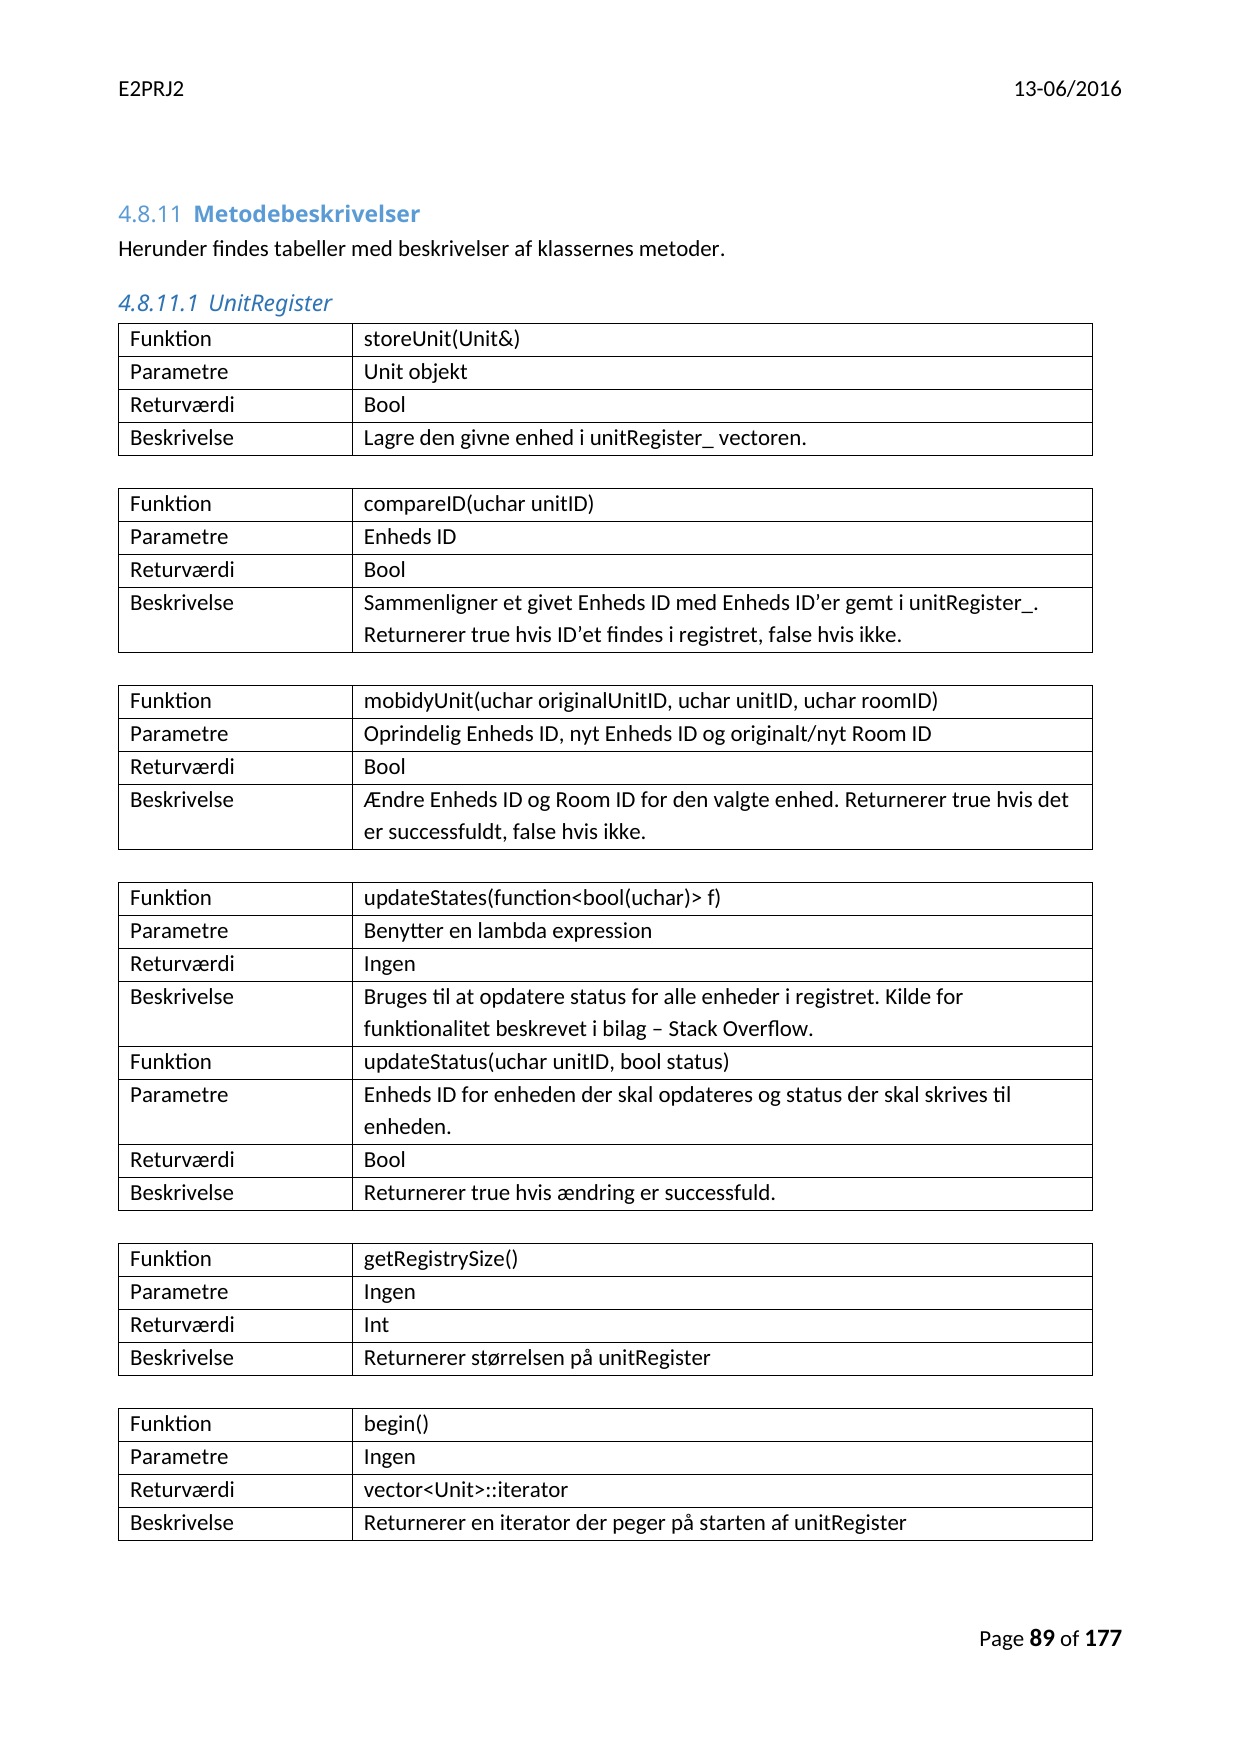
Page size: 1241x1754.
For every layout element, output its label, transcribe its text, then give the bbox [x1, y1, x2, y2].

table_cell Ændre Enheds ID og Room ID for den valgte enhed. Returnerer true hvis det er successfuldt, false hvis ikke. [353, 785, 1092, 849]
table_cell Parametre [119, 719, 352, 751]
table_cell Parametre [119, 1080, 352, 1144]
table_header Funktion [119, 1244, 352, 1276]
table_cell Returnerer størrelsen på unitRegister [353, 1343, 1092, 1374]
table_cell Enheds ID [353, 522, 1092, 554]
table_cell Ingen [353, 949, 1092, 981]
table_cell Bool [353, 1145, 1092, 1177]
table_cell Benytter en lambda expression [353, 916, 1092, 948]
table_header storeUnit(Unit&) [353, 324, 1092, 356]
table_cell Parametre [119, 1277, 352, 1309]
table_cell Returværdi [119, 1145, 352, 1177]
table_header begin() [353, 1409, 1092, 1441]
table_cell Bool [353, 390, 1092, 422]
table_cell Ingen [353, 1442, 1092, 1474]
table_cell Beskrivelse [119, 1178, 352, 1210]
subtitle UnitRegister [118, 287, 1122, 318]
table_header compareID(uchar unitID) [353, 489, 1092, 521]
table_cell Enheds ID for enheden der skal opdateres og status der skal skrives til enheden. [353, 1080, 1092, 1144]
table_cell Returværdi [119, 1475, 352, 1507]
table_cell Parametre [119, 357, 352, 389]
table_cell Int [353, 1310, 1092, 1342]
table_cell Sammenligner et givet Enheds ID med Enheds ID’er gemt i unitRegister_. Returnerer true hvis ID’et findes i registret, false hvis ikke. [353, 588, 1092, 652]
table_cell Returværdi [119, 752, 352, 784]
table_cell Beskrivelse [119, 423, 352, 454]
table_cell vector<Unit>::iterator [353, 1475, 1092, 1507]
table_cell Returværdi [119, 555, 352, 587]
table_cell Oprindelig Enheds ID, nyt Enheds ID og originalt/nyt Room ID [353, 719, 1092, 751]
table_cell Beskrivelse [119, 1508, 352, 1539]
table_cell Ingen [353, 1277, 1092, 1309]
table_cell updateStatus(uchar unitID, bool status) [353, 1047, 1092, 1079]
table_cell Returværdi [119, 949, 352, 981]
table_header Funktion [119, 1409, 352, 1441]
table_header Funktion [119, 324, 352, 356]
subtitle Metodebeskrivelser [118, 198, 1122, 229]
table_cell Beskrivelse [119, 588, 352, 652]
table_cell Lagre den givne enhed i unitRegister_ vectoren. [353, 423, 1092, 454]
table_header Funktion [119, 883, 352, 915]
table_cell Bool [353, 555, 1092, 587]
table_cell Bool [353, 752, 1092, 784]
table_header getRegistrySize() [353, 1244, 1092, 1276]
table_cell Funktion [119, 1047, 352, 1079]
table_cell Parametre [119, 1442, 352, 1474]
table_cell Beskrivelse [119, 982, 352, 1046]
table_header Funktion [119, 686, 352, 718]
table_cell Parametre [119, 522, 352, 554]
table_cell Beskrivelse [119, 1343, 352, 1374]
table_cell Returværdi [119, 390, 352, 422]
table_header updateStates(function<bool(uchar)> f) [353, 883, 1092, 915]
table_cell Returværdi [119, 1310, 352, 1342]
table_cell Unit objekt [353, 357, 1092, 389]
table_cell Bruges til at opdatere status for alle enheder i registret. Kilde for funktionalitet beskrevet i bilag – Stack Overflow. [353, 982, 1092, 1046]
table_header Funktion [119, 489, 352, 521]
table_header mobidyUnit(uchar originalUnitID, uchar unitID, uchar roomID) [353, 686, 1092, 718]
table_cell Beskrivelse [119, 785, 352, 849]
table_cell Returnerer en iterator der peger på starten af unitRegister [353, 1508, 1092, 1539]
text Herunder findes tabeller med beskrivelser af klassernes metoder. [118, 234, 1122, 262]
table_cell Parametre [119, 916, 352, 948]
table_cell Returnerer true hvis ændring er successfuld. [353, 1178, 1092, 1210]
